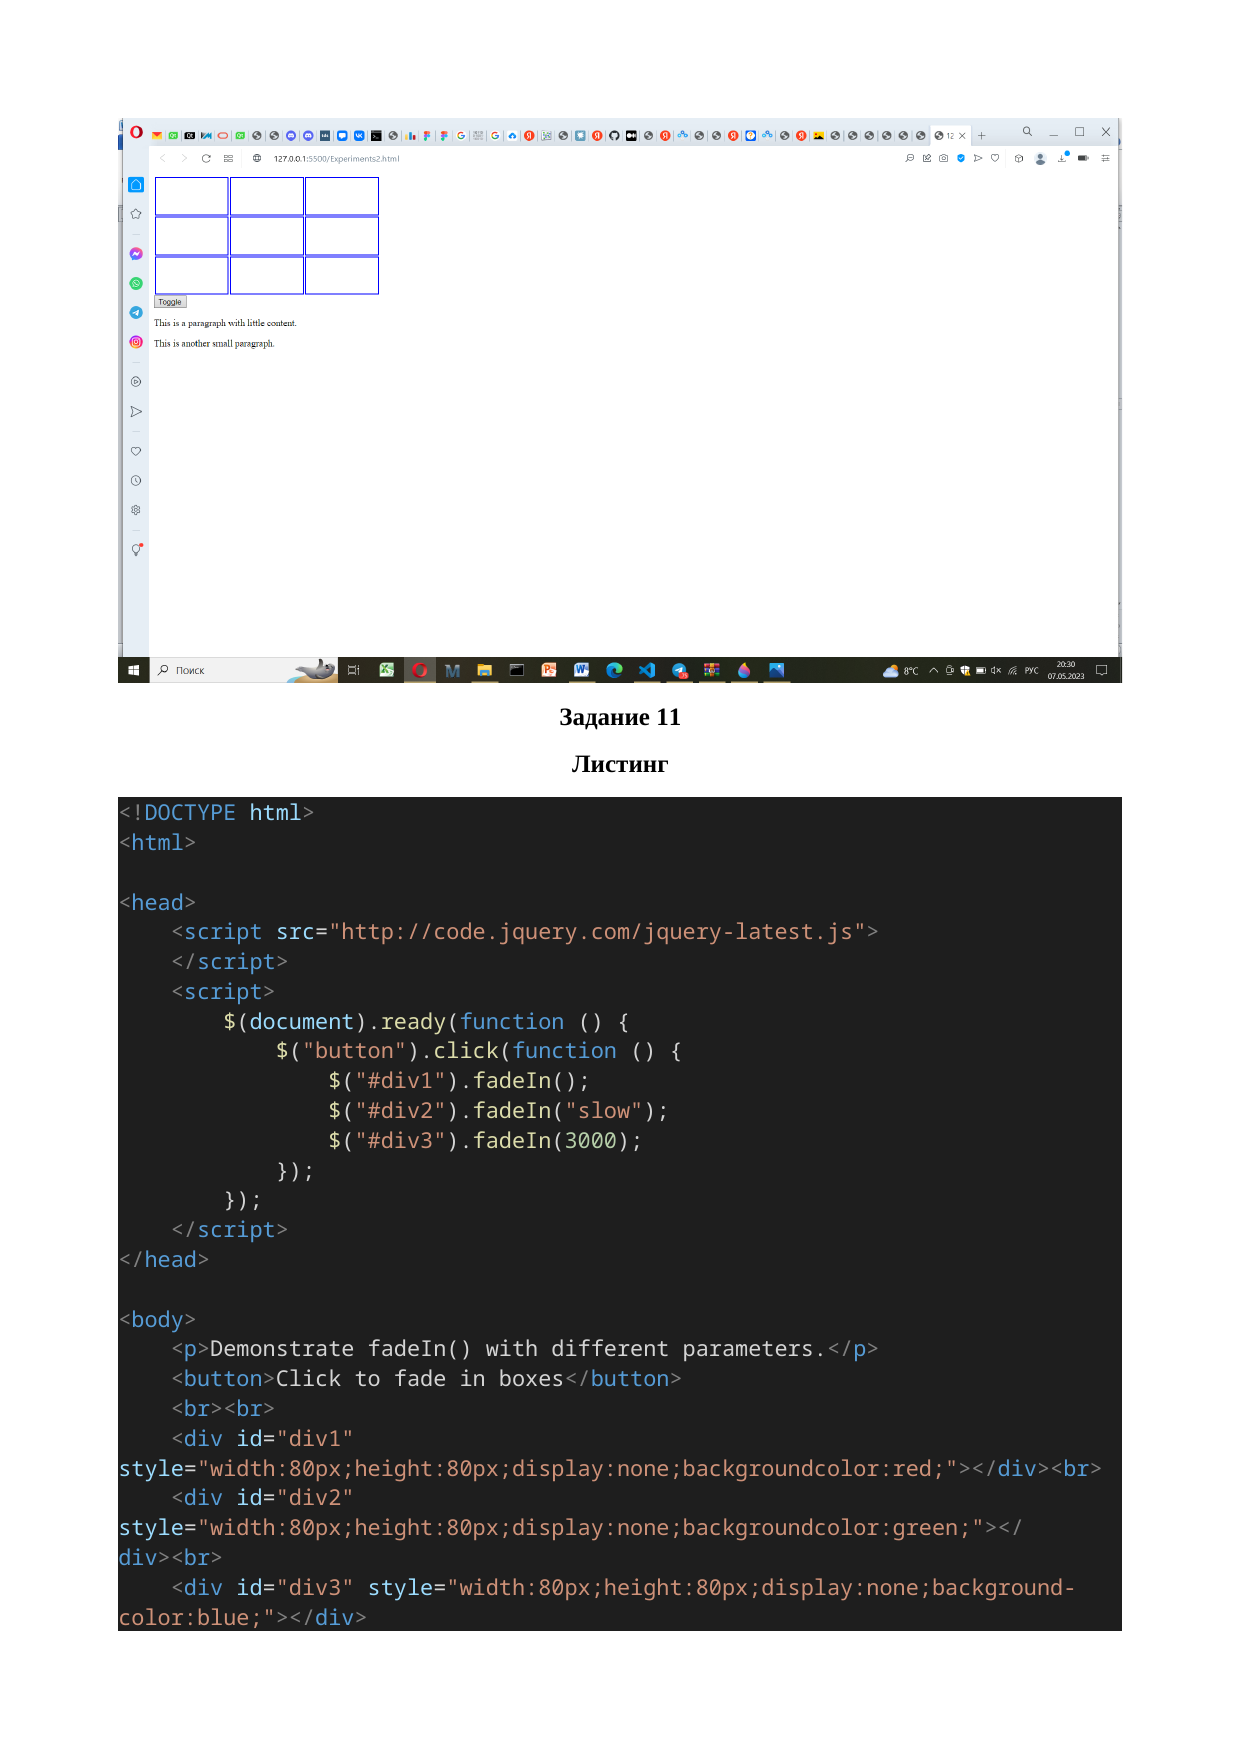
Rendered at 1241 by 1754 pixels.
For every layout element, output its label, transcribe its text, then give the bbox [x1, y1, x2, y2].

text <div id="div2" style="width:80px;height:80px;display:none;backgroundcolor:green;"></div><br> [118, 1482, 1122, 1572]
text }); [118, 1184, 1122, 1214]
text <br><br> [118, 1393, 1122, 1423]
text $("button").click(function () { [118, 1036, 1122, 1065]
text <script src="http://code.jquery.com/jquery-latest.js"> [118, 916, 1122, 946]
text <!DOCTYPE html> [118, 797, 1122, 827]
text </script> [118, 1214, 1122, 1244]
text $("#div1").fadeIn(); [118, 1065, 1122, 1095]
text $(document).ready(function () { [118, 1006, 1122, 1036]
text }); [118, 1155, 1122, 1184]
text <button>Click to fade in boxes</button> [118, 1363, 1122, 1393]
text <body> [118, 1304, 1122, 1333]
text </head> [118, 1244, 1122, 1274]
text Задание 11 [118, 702, 1122, 731]
text </script> [118, 946, 1122, 976]
text <div id="div1" style="width:80px;height:80px;display:none;backgroundcolor:red;"></div><br> [118, 1423, 1122, 1482]
text <head> [118, 887, 1122, 916]
text <script> [118, 976, 1122, 1006]
text $("#div3").fadeIn(3000); [118, 1125, 1122, 1155]
text <p>Demonstrate fadeIn() with different parameters.</p> [118, 1333, 1122, 1363]
text <div id="div3" style="width:80px;height:80px;display:none;background-color:blue;"></div> [118, 1572, 1122, 1631]
text Листинг [118, 749, 1122, 778]
text <html> [118, 827, 1122, 857]
picture [118, 118, 1123, 683]
text $("#div2").fadeIn("slow"); [118, 1095, 1122, 1125]
